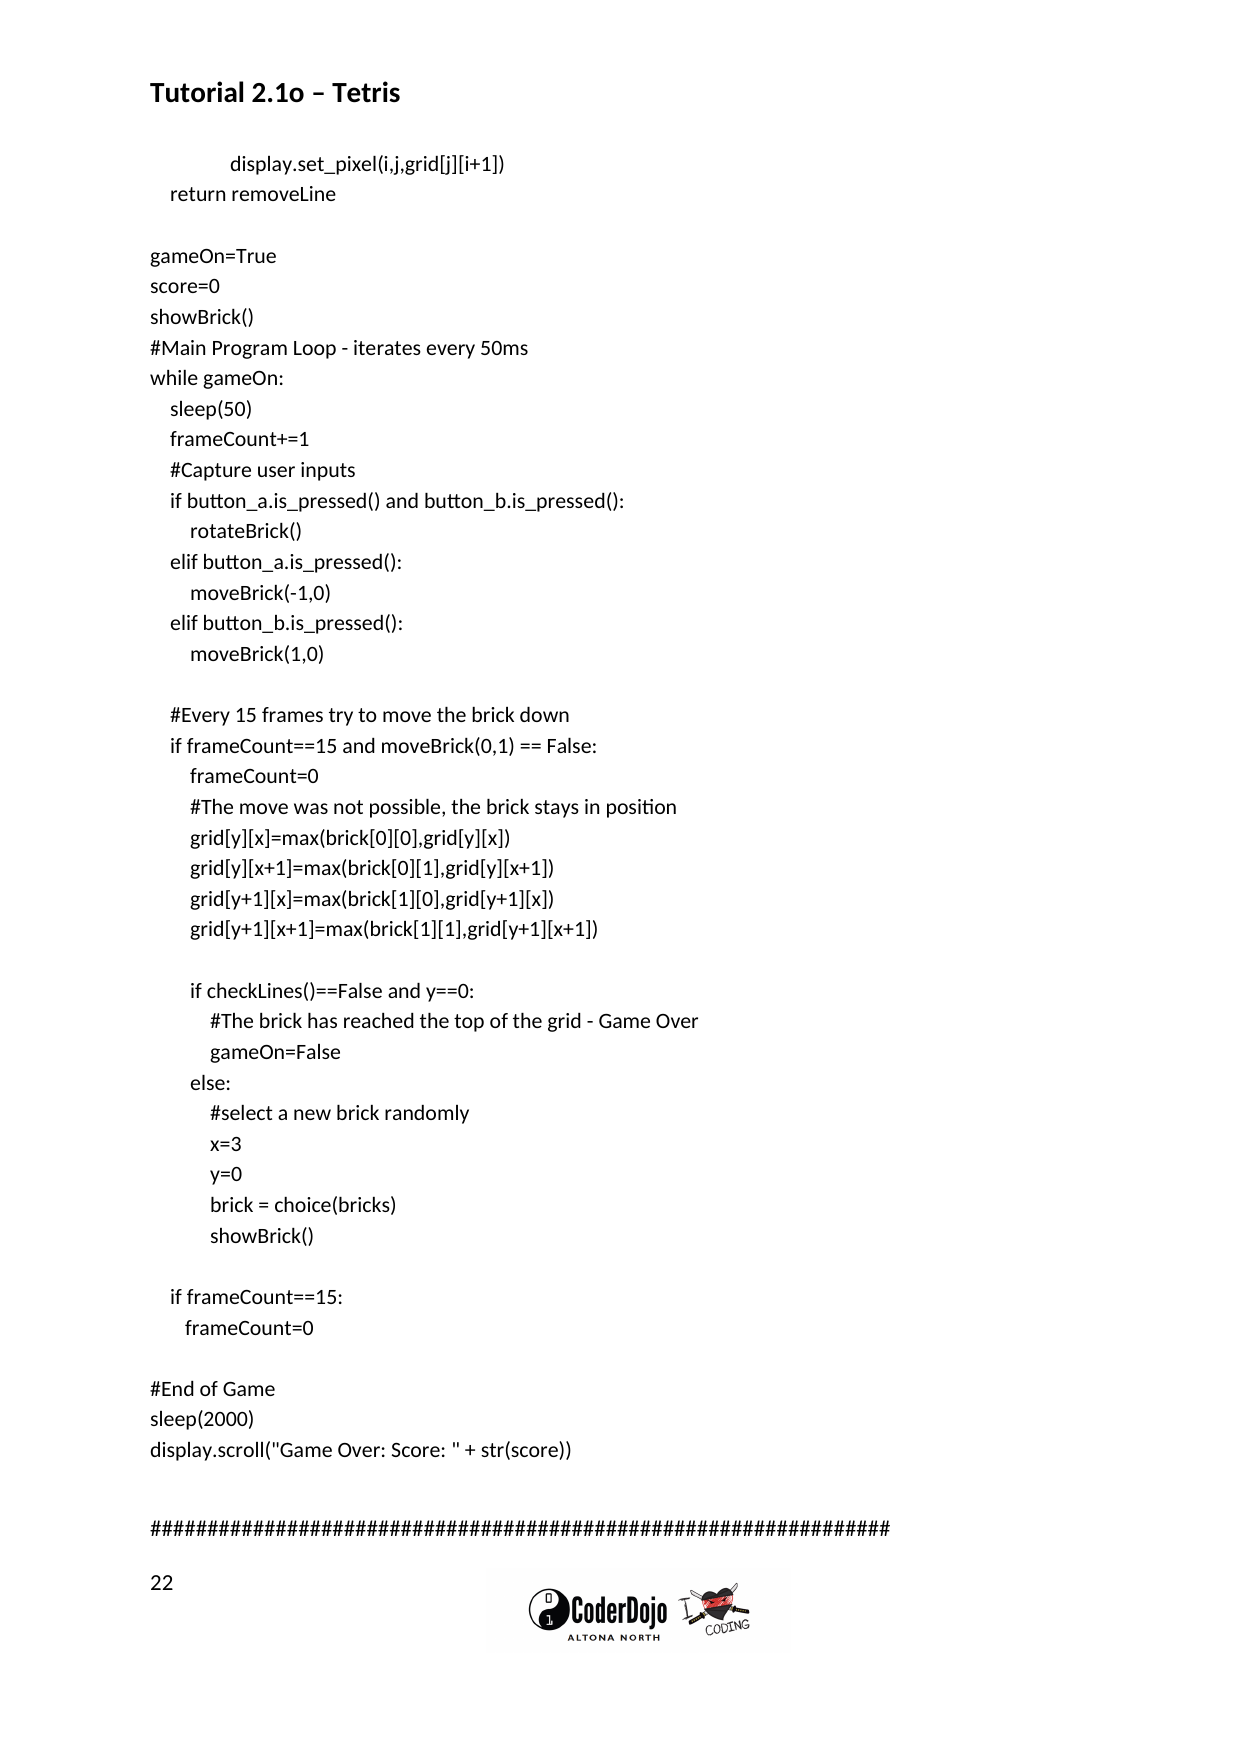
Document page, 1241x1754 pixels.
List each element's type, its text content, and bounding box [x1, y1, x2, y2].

text #Every 15 frames try to move the brick down [150, 701, 1090, 728]
text score=0 [150, 272, 1090, 299]
text #Main Program Loop - iterates every 50ms [150, 334, 1090, 360]
text #Capture user inputs [150, 456, 1090, 483]
text if button_a.is_pressed() and button_b.is_pressed(): [150, 487, 1090, 513]
text rotateBrick() [150, 517, 1090, 544]
text grid[y+1][x]=max(brick[1][0],grid[y+1][x]) [150, 885, 1090, 912]
text display.set_pixel(i,j,grid[j][i+1]) [150, 150, 1090, 177]
text sleep(50) [150, 395, 1090, 422]
text if checkLines()==False and y==0: [150, 977, 1090, 1003]
text gameOn=True [150, 242, 1090, 268]
text showBrick() [150, 1222, 1090, 1248]
text frameCount+=1 [150, 426, 1090, 452]
text y=0 [150, 1161, 1090, 1187]
text if frameCount==15 and moveBrick(0,1) == False: [150, 732, 1090, 758]
text showBrick() [150, 303, 1090, 330]
text grid[y][x]=max(brick[0][0],grid[y][x]) [150, 824, 1090, 850]
text else: [150, 1069, 1090, 1095]
text while gameOn: [150, 364, 1090, 391]
picture [486, 1568, 792, 1653]
text sleep(2000) [150, 1406, 1090, 1432]
text moveBrick(1,0) [150, 640, 1090, 667]
text grid[y+1][x+1]=max(brick[1][1],grid[y+1][x+1]) [150, 916, 1090, 942]
text x=3 [150, 1130, 1090, 1157]
text brick = choice(bricks) [150, 1191, 1090, 1218]
text #select a new brick randomly [150, 1099, 1090, 1126]
text elif button_b.is_pressed(): [150, 609, 1090, 636]
text return removeLine [150, 181, 1090, 207]
text frameCount=0 [150, 1314, 1090, 1340]
text frameCount=0 [150, 762, 1090, 789]
text grid[y][x+1]=max(brick[0][1],grid[y][x+1]) [150, 854, 1090, 881]
text moveBrick(-1,0) [150, 579, 1090, 605]
text #The move was not possible, the brick stays in position [150, 793, 1090, 820]
text if frameCount==15: [150, 1283, 1090, 1310]
text elif button_a.is_pressed(): [150, 548, 1090, 575]
text #The brick has reached the top of the grid - Game Over [150, 1007, 1090, 1034]
text #End of Game [150, 1375, 1090, 1402]
text gameOn=False [150, 1038, 1090, 1065]
text ################################################################# [150, 1514, 1090, 1542]
text display.scroll("Game Over: Score: " + str(score)) [150, 1436, 1090, 1463]
